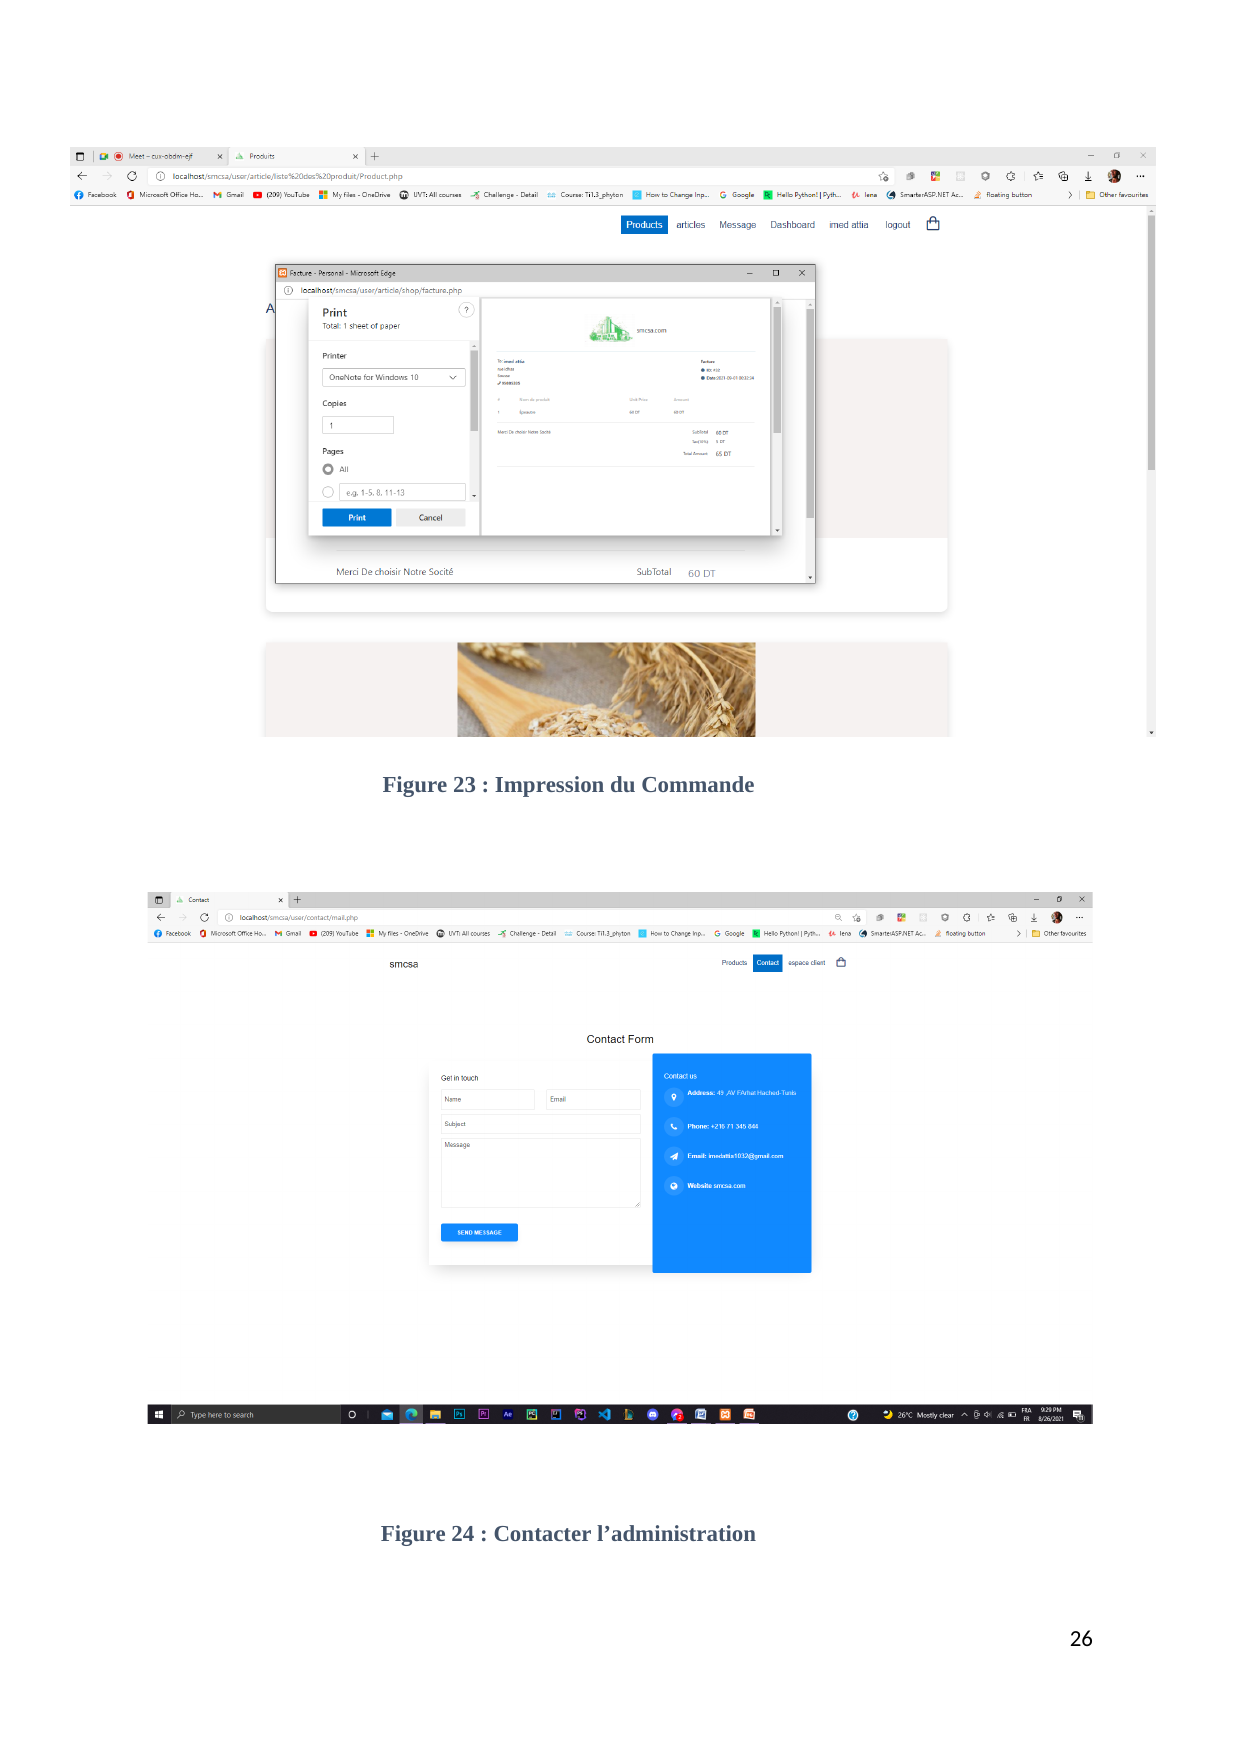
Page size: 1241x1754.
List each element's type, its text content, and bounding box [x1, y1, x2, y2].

text Figure 24 : Contacter l’administration [0, 1521, 1093, 1547]
picture [70, 147, 1156, 737]
text Figure 23 : Impression du Commande [0, 772, 1093, 798]
picture [147, 892, 1093, 1424]
